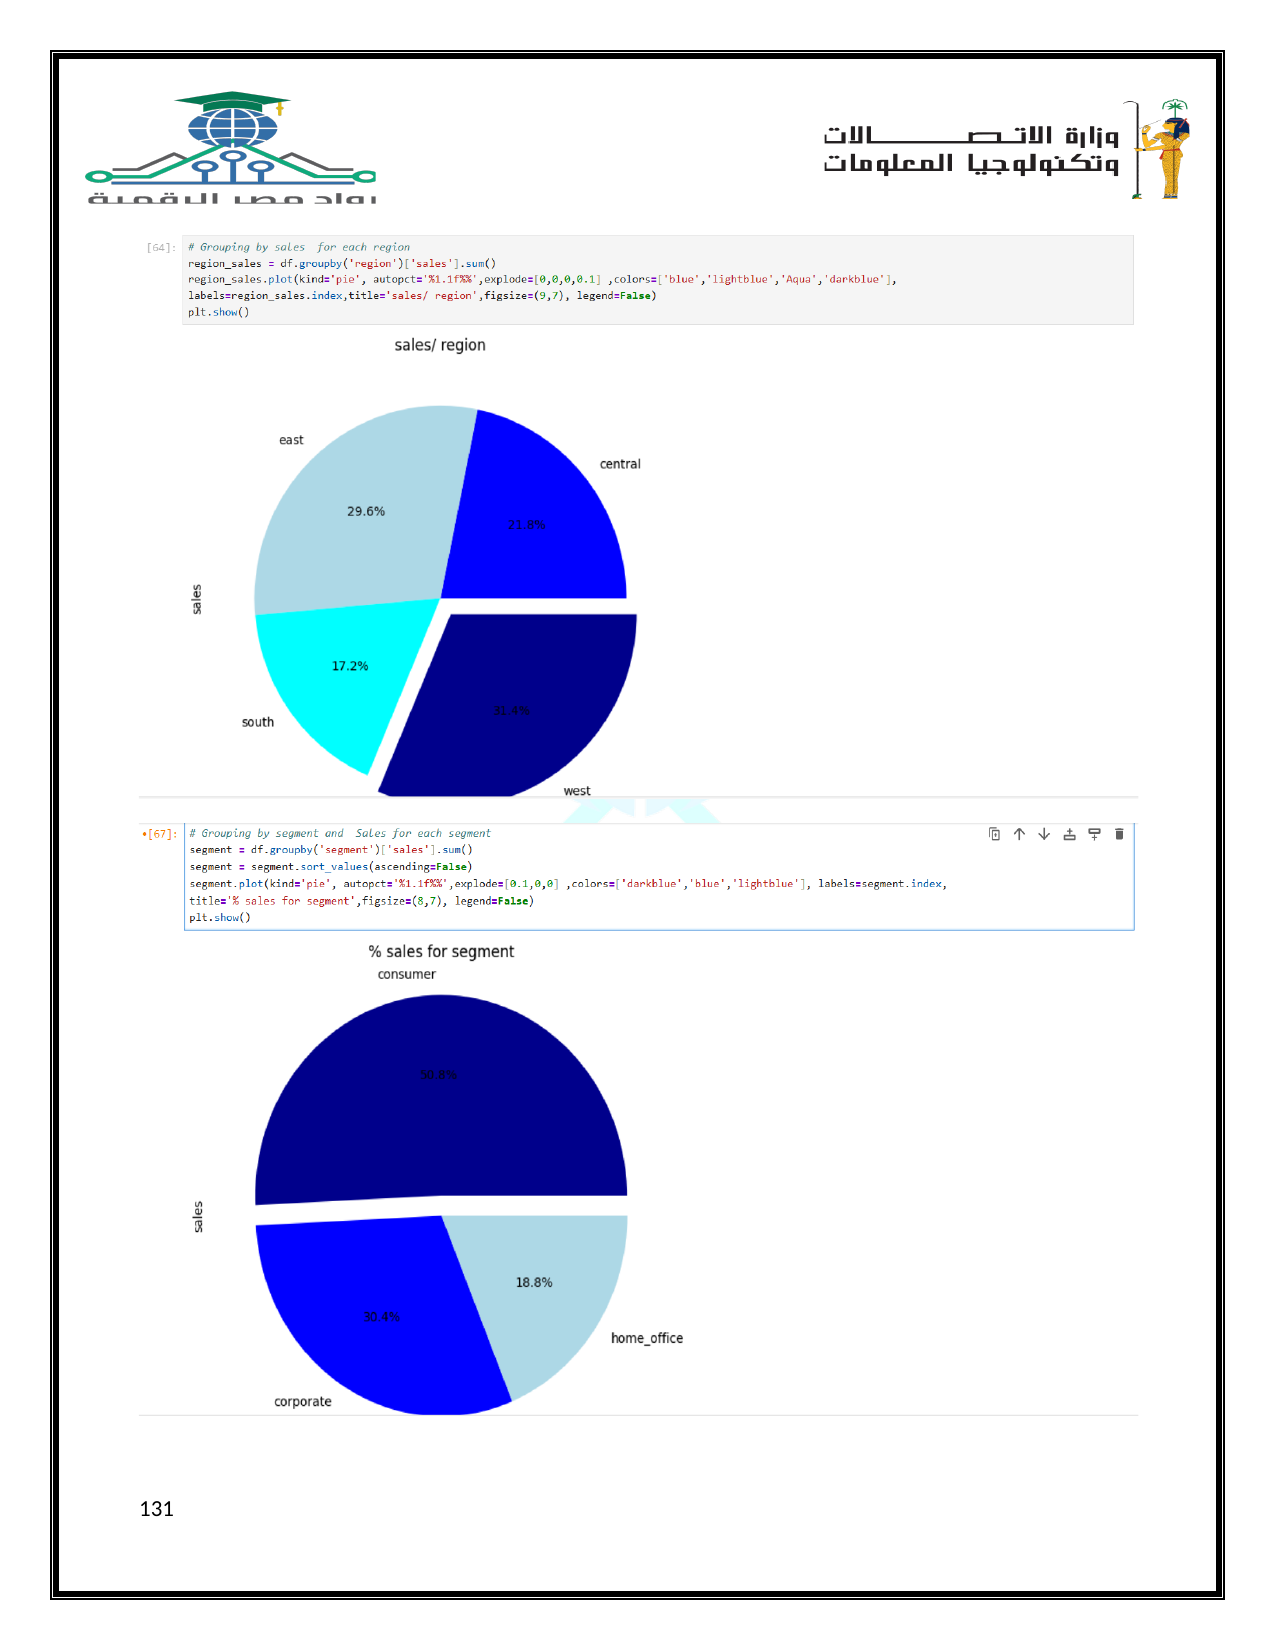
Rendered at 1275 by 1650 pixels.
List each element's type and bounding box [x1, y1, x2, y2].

picture [138, 823, 1139, 1416]
picture [138, 231, 1139, 799]
picture [823, 98, 1189, 199]
picture [85, 91, 376, 204]
